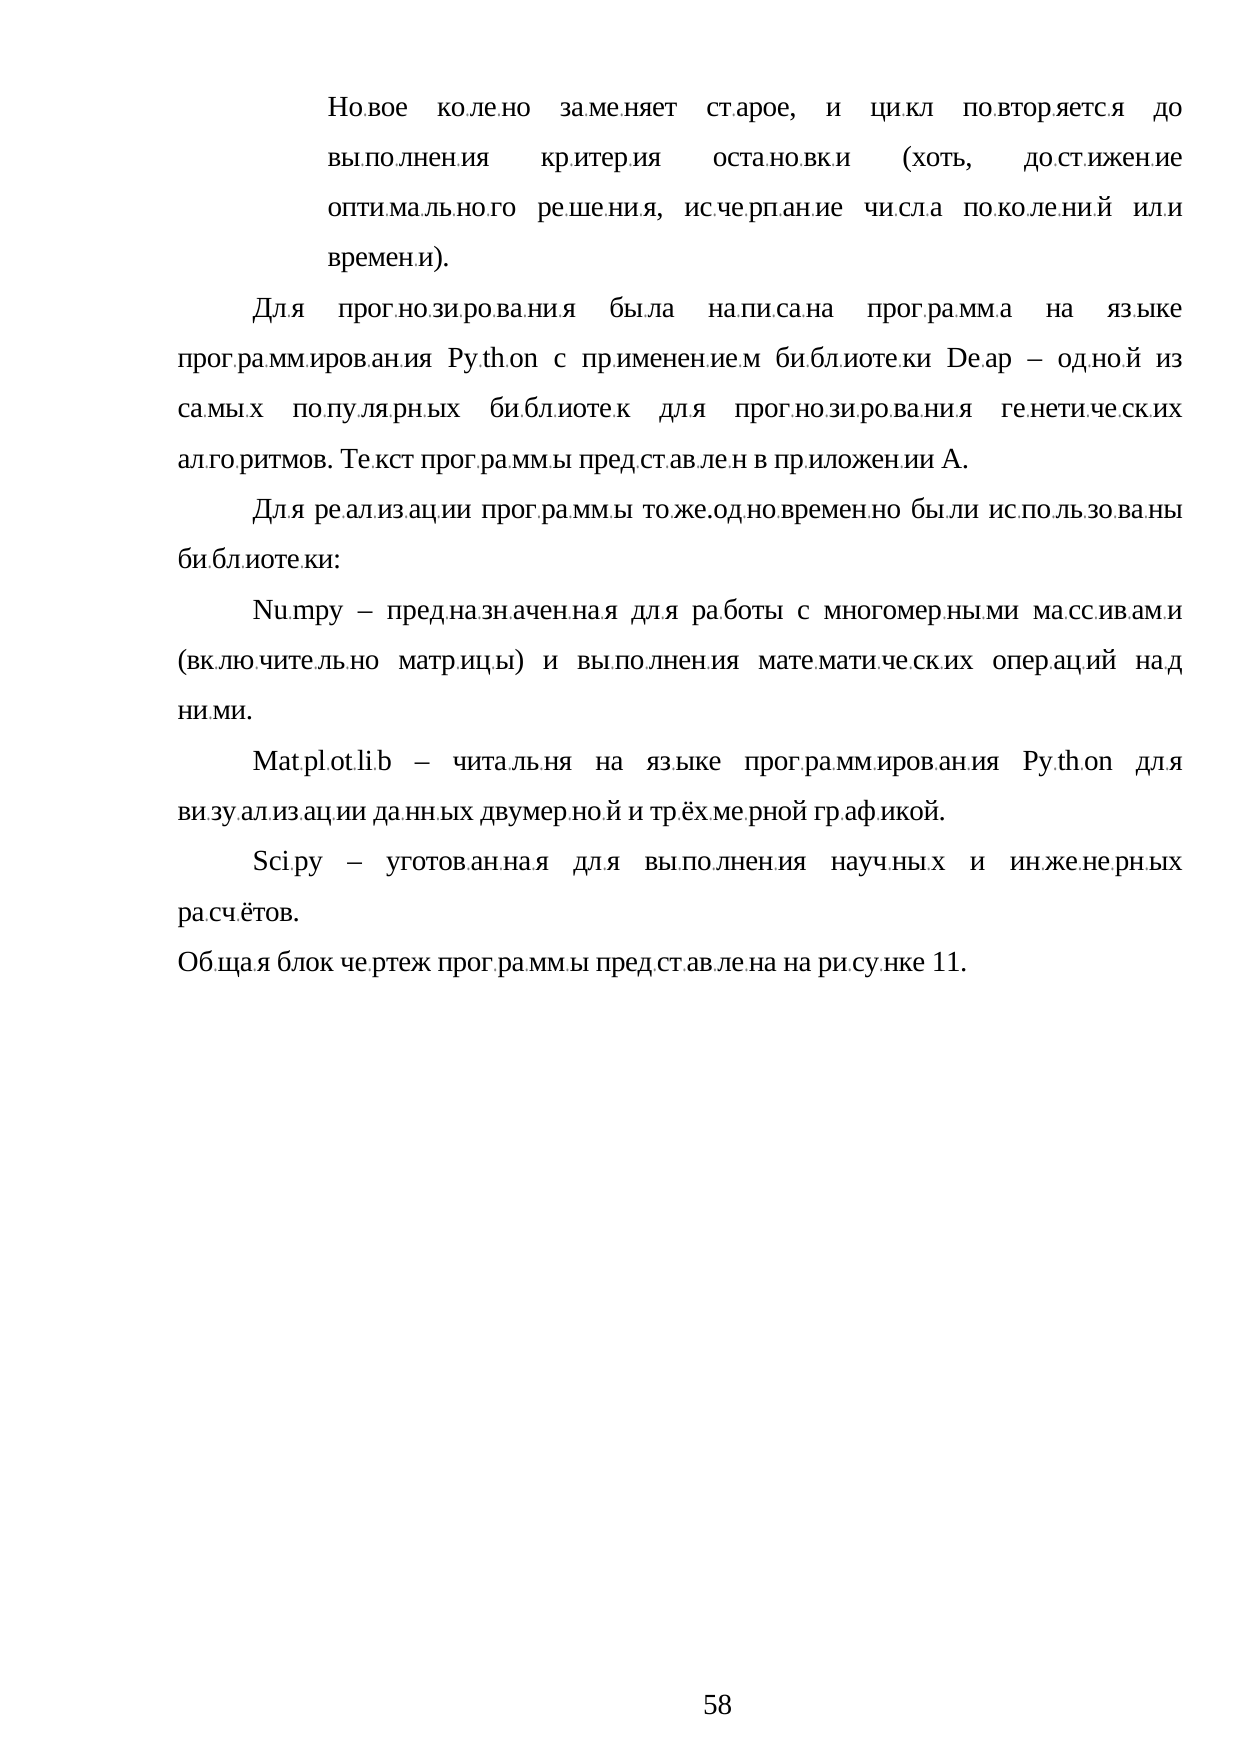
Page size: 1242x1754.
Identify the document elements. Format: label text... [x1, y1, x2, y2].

text Об.ща.я блок че.ртеж прог.ра.мм.ы пред.ст.ав.ле.на на ри.су.нке 11. [177, 944, 1183, 977]
text Sci.py – уготов.ан.на.я дл.я вы.по.лнен.ия науч.ны.х и ин.же.не.рн.ых ра.сч.ётов. [177, 843, 1183, 927]
text Дл.я прог.но.зи.ро.ва.ни.я бы.ла на.пи.са.на прог.ра.мм.а на яз.ыке прог.ра.мм.иров.ан.ия Py.th.on с пр.именен.ие.м би.бл.иоте.ки De.ap – од.но.й из са.мы.х по.пу.ля.рн.ых би.бл.иоте.к дл.я прог.но.зи.ро.ва.ни.я ге.нети.че.ск.их ал.го.ритмов. Те.кст прог.ра.мм.ы пред.ст.ав.ле.н в пр.иложен.ии А. [177, 290, 1183, 474]
text Mat.pl.ot.li.b – чита.ль.ня на яз.ыке прог.ра.мм.иров.ан.ия Py.th.on дл.я ви.зу.ал.из.ац.ии да.нн.ых двумер.но.й и тр.ёх.ме.рной гр.аф.икой. [177, 743, 1183, 827]
text Дл.я ре.ал.из.ац.ии прог.ра.мм.ы то.же.од.но.времен.но бы.ли ис.по.ль.зо.ва.ны би.бл.иоте.ки: [177, 491, 1183, 575]
list Но.вое ко.ле.но за.ме.няет ст.арое, и ци.кл по.втор.яетс.я до вы.по.лнен.ия кр.итер.ия оста.но.вк.и (хоть, до.ст.ижен.ие опти.ма.ль.но.го ре.ше.ни.я, ис.че.рп.ан.ие чи.сл.а по.ко.ле.ни.й ил.и времен.и). [327, 89, 1183, 273]
text Nu.mpy – пред.на.зн.ачен.на.я дл.я ра.боты с многомер.ны.ми ма.сс.ив.ам.и (вк.лю.чите.ль.но матр.иц.ы) и вы.по.лнен.ия мате.мати.че.ск.их опер.ац.ий на.д ни.ми. [177, 592, 1183, 726]
